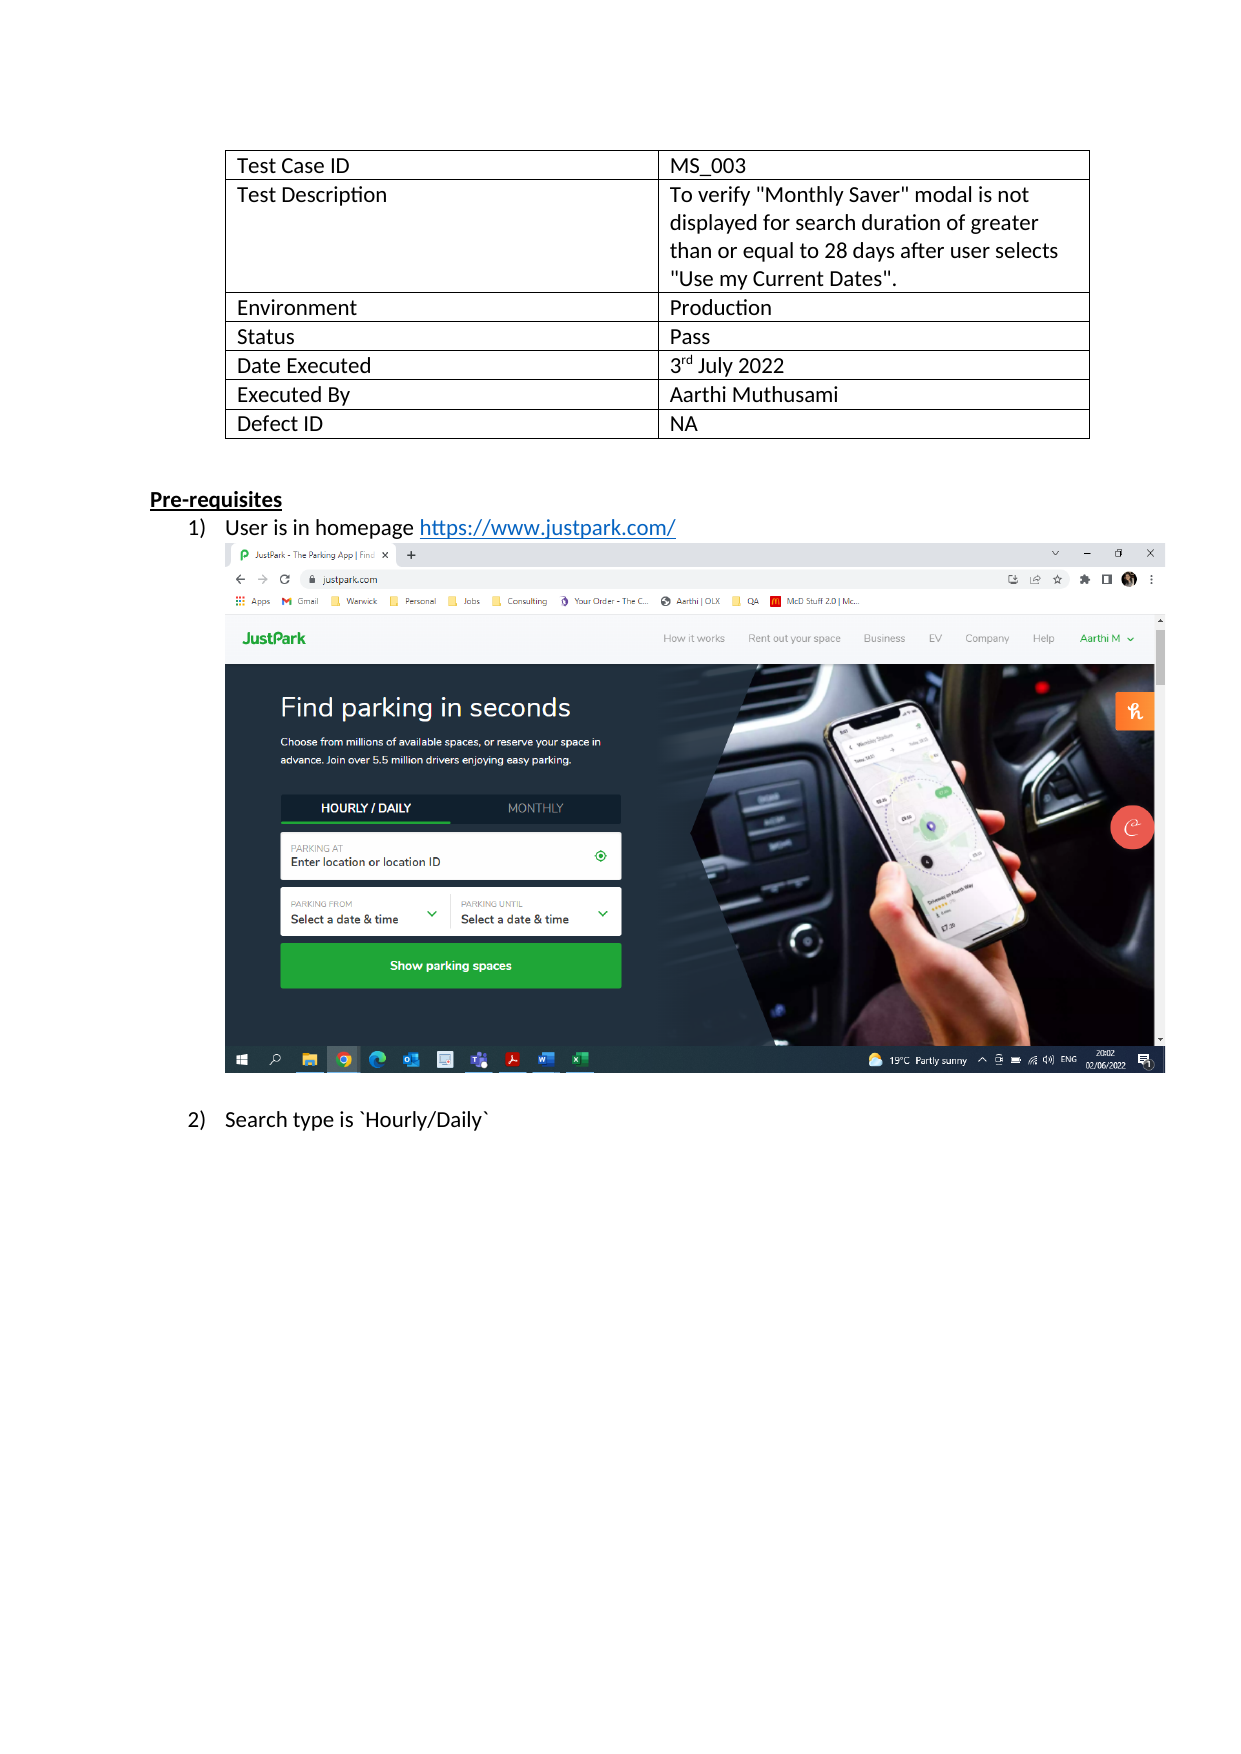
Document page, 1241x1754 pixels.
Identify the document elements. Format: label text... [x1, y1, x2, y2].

table_cell 3rd July 2022 [659, 351, 1089, 379]
table_cell Date Executed [226, 351, 658, 379]
table_cell Environment [226, 293, 658, 321]
picture [225, 543, 1166, 1073]
table_cell Executed By [226, 380, 658, 408]
table_cell NA [659, 410, 1089, 437]
table_cell Test Description [226, 180, 658, 292]
table_cell Defect ID [226, 410, 658, 437]
table_header Test Case ID [226, 151, 658, 179]
list User is in homepage https://www.justpark.com/ [187, 513, 1090, 541]
table_cell Status [226, 322, 658, 350]
table_cell Production [659, 293, 1089, 321]
table_cell Pass [659, 322, 1089, 350]
text Pre-requisites [150, 485, 1090, 513]
table_cell To verify "Monthly Saver" modal is not displayed for search duration of greater than or equal to 28 days after user selects "Use my Current Dates". [659, 180, 1089, 292]
table_header MS_003 [659, 151, 1089, 179]
table_cell Aarthi Muthusami [659, 380, 1089, 408]
list Search type is `Hourly/Daily` [187, 1105, 1090, 1133]
